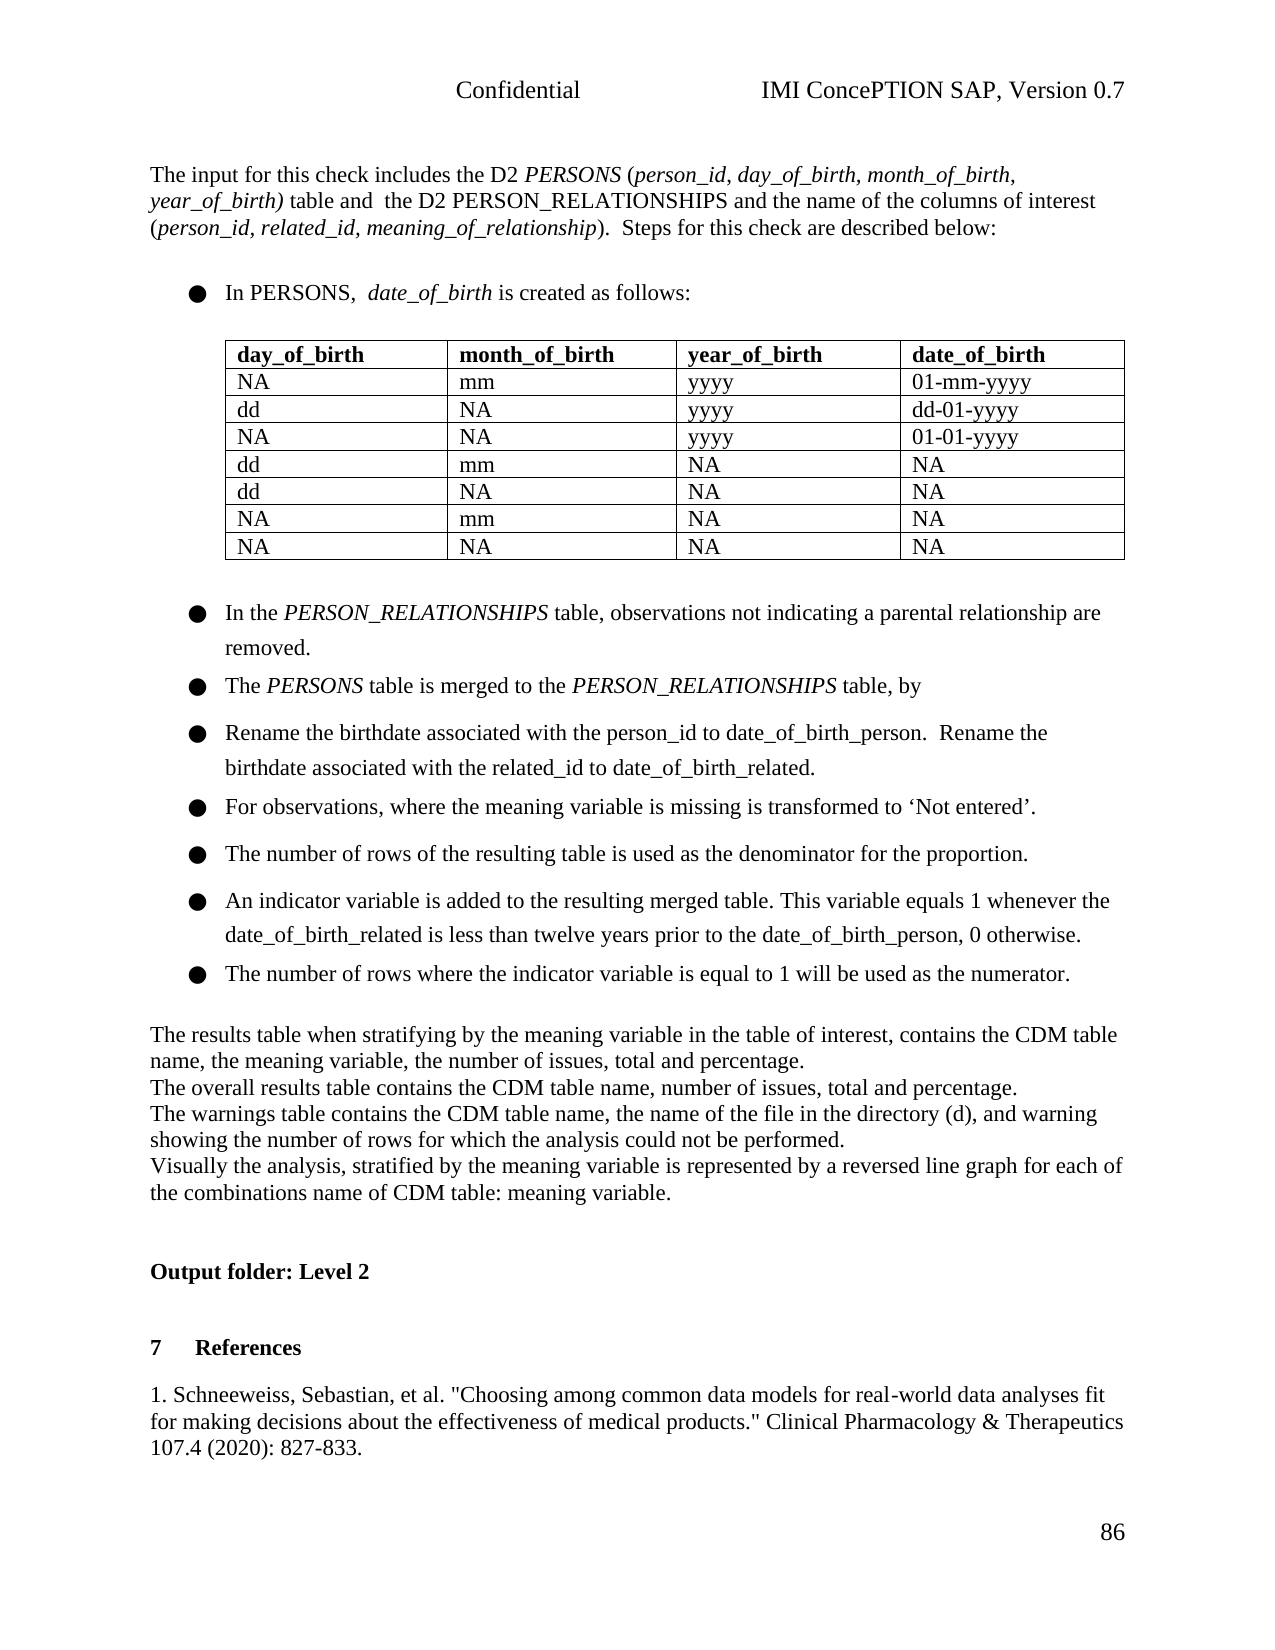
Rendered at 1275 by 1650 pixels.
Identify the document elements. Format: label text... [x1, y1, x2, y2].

text The overall results table contains the CDM table name, number of issues, total and percentage. [150, 1073, 1125, 1100]
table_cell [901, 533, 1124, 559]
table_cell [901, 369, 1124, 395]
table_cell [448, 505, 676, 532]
text Visually the analysis, stratified by the meaning variable is represented by a reversed line graph for each of the combinations name of CDM table: meaning variable. [150, 1153, 1125, 1205]
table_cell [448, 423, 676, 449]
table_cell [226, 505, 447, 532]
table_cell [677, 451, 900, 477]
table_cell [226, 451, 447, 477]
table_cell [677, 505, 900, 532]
list For observations, where the meaning variable is missing is transformed to ‘Not entered’. [187, 780, 1125, 827]
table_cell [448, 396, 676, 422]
list In PERSONS, date_of_birth is created as follows: [187, 267, 1125, 314]
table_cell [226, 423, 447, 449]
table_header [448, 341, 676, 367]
list In the PERSON_RELATIONSHIPS table, observations not indicating a parental relationship are removed. [187, 587, 1125, 660]
list The number of rows of the resulting table is used as the denominator for the proportion. [187, 827, 1125, 874]
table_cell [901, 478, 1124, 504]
list An indicator variable is added to the resulting merged table. This variable equals 1 whenever the date_of_birth_related is less than twelve years prior to the date_of_birth_person, 0 otherwise. [187, 874, 1125, 947]
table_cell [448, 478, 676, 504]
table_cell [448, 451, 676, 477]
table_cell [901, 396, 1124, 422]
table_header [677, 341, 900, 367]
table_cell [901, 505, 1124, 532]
text 1. Schneeweiss, Sebastian, et al. "Choosing among common data models for real‐world data analyses fit for making decisions about the effectiveness of medical products." Clinical Pharmacology & Therapeutics 107.4 (2020): 827-833. [150, 1382, 1125, 1461]
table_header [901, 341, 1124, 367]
list The PERSONS table is merged to the PERSON_RELATIONSHIPS table, by [187, 660, 1125, 707]
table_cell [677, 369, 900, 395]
text Output folder: Level 2 [150, 1258, 1125, 1284]
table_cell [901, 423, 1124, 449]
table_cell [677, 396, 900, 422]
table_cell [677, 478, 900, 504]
text The results table when stratifying by the meaning variable in the table of interest, contains the CDM table name, the meaning variable, the number of issues, total and percentage. [150, 1021, 1125, 1073]
text The warnings table contains the CDM table name, the name of the file in the directory (d), and warning showing the number of rows for which the analysis could not be performed. [150, 1100, 1125, 1153]
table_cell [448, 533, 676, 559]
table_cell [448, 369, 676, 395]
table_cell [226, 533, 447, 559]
subtitle References [150, 1334, 1125, 1361]
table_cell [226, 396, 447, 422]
text The input for this check includes the D2 PERSONS (person_id, day_of_birth, month_of_birth, year_of_birth) table and the D2 PERSON_RELATIONSHIPS and the name of the columns of interest (person_id, related_id, meaning_of_relationship). Steps for this check are described below: [150, 161, 1125, 240]
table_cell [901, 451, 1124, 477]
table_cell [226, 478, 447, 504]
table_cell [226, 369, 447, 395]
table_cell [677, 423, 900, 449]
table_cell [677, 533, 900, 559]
list The number of rows where the indicator variable is equal to 1 will be used as the numerator. [187, 947, 1125, 994]
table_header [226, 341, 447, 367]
list Rename the birthdate associated with the person_id to date_of_birth_person. Rename the birthdate associated with the related_id to date_of_birth_related. [187, 707, 1125, 780]
